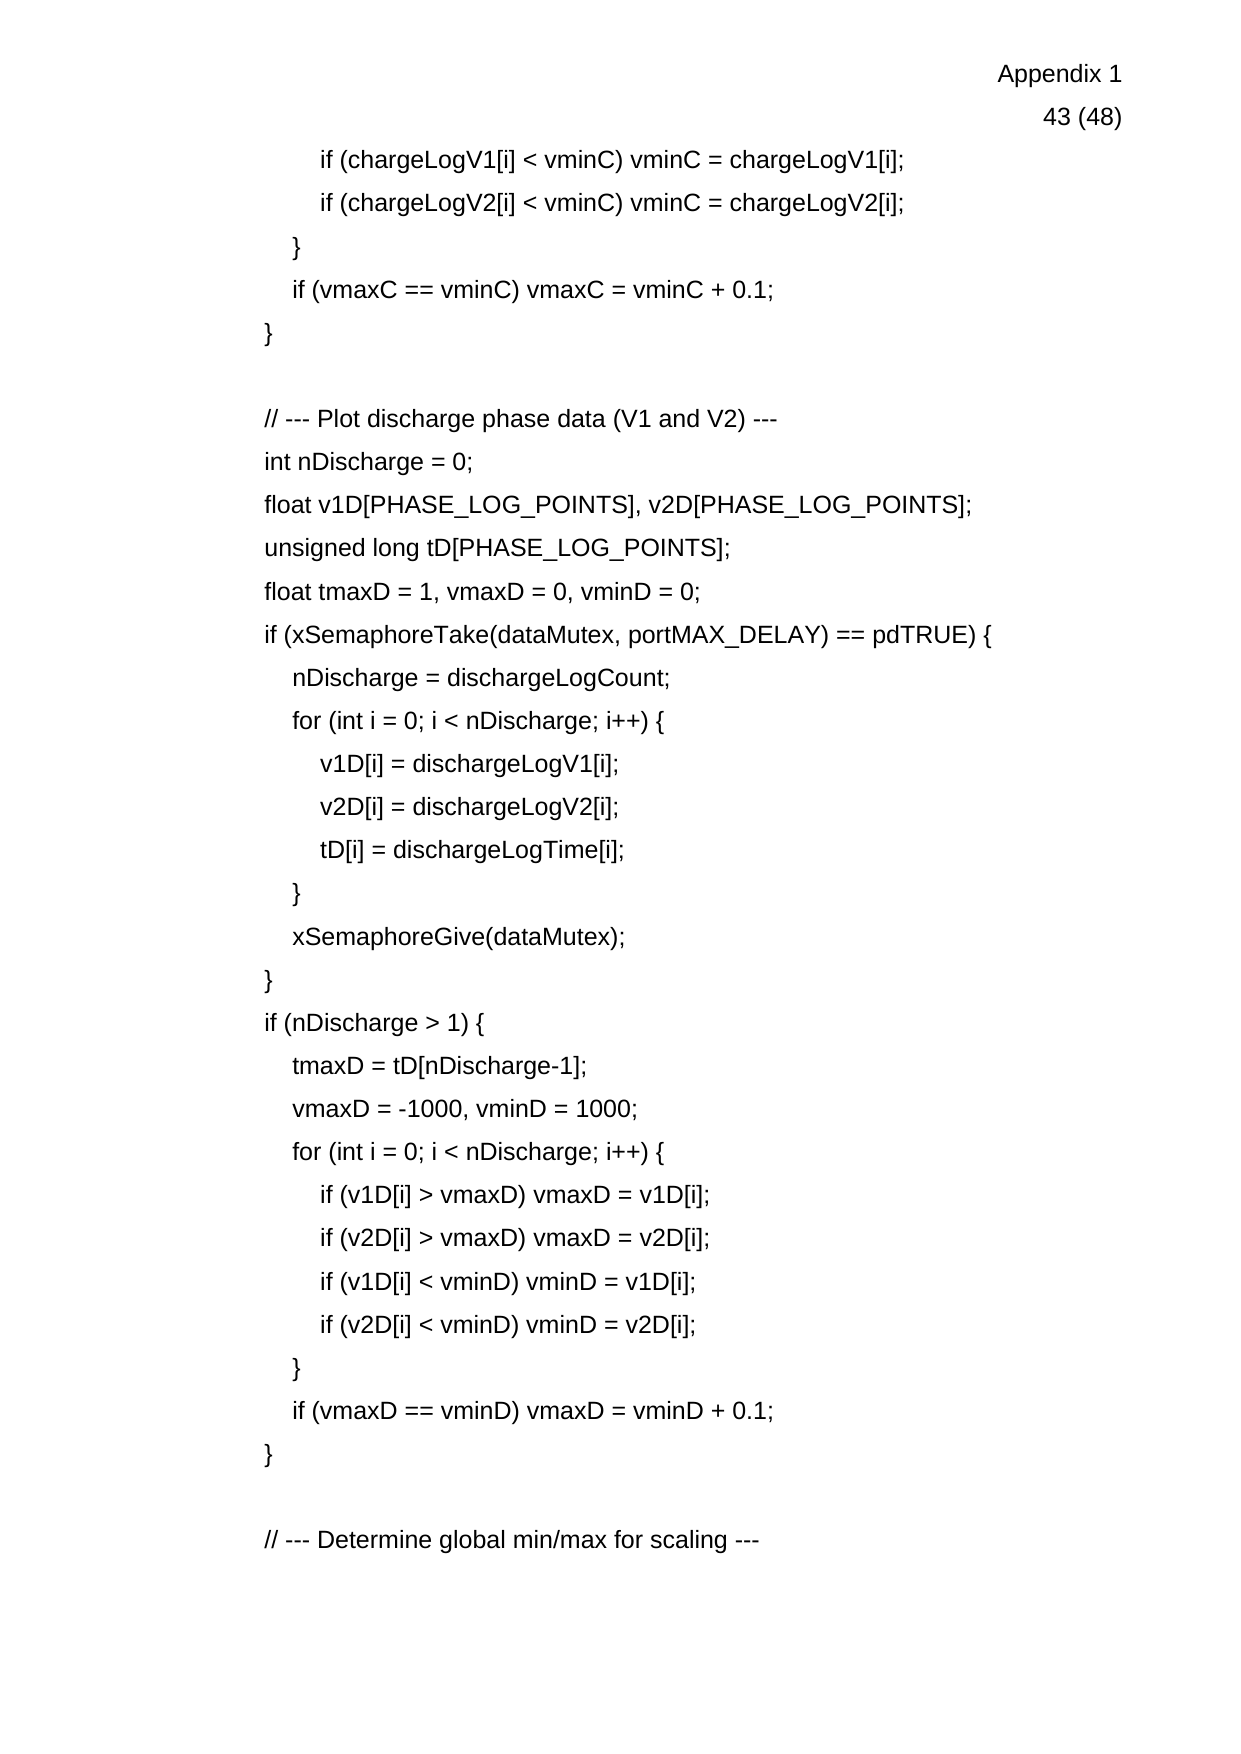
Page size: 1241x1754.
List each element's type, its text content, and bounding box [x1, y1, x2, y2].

text } [236, 878, 1122, 907]
text v1D[i] = dischargeLogV1[i]; [236, 749, 1122, 778]
text unsigned long tD[PHASE_LOG_POINTS]; [236, 533, 1122, 562]
text // --- Plot discharge phase data (V1 and V2) --- [236, 404, 1122, 433]
text if (v1D[i] > vmaxD) vmaxD = v1D[i]; [236, 1180, 1122, 1209]
text } [236, 964, 1122, 993]
text if (chargeLogV2[i] < vminC) vminC = chargeLogV2[i]; [236, 188, 1122, 217]
text // --- Determine global min/max for scaling --- [236, 1525, 1122, 1554]
text int nDischarge = 0; [236, 447, 1122, 476]
text tmaxD = tD[nDischarge-1]; [236, 1051, 1122, 1079]
text if (chargeLogV1[i] < vminC) vminC = chargeLogV1[i]; [236, 145, 1122, 174]
text for (int i = 0; i < nDischarge; i++) { [236, 1137, 1122, 1166]
text } [236, 1353, 1122, 1381]
text if (nDischarge > 1) { [236, 1008, 1122, 1036]
text float v1D[PHASE_LOG_POINTS], v2D[PHASE_LOG_POINTS]; [236, 490, 1122, 519]
text vmaxD = -1000, vminD = 1000; [236, 1094, 1122, 1123]
text if (xSemaphoreTake(dataMutex, portMAX_DELAY) == pdTRUE) { [236, 619, 1122, 648]
text xSemaphoreGive(dataMutex); [236, 921, 1122, 950]
text if (v2D[i] > vmaxD) vmaxD = v2D[i]; [236, 1223, 1122, 1252]
text } [236, 318, 1122, 346]
text if (v2D[i] < vminD) vminD = v2D[i]; [236, 1309, 1122, 1338]
text for (int i = 0; i < nDischarge; i++) { [236, 706, 1122, 734]
text if (v1D[i] < vminD) vminD = v1D[i]; [236, 1266, 1122, 1295]
text nDischarge = dischargeLogCount; [236, 663, 1122, 691]
text if (vmaxD == vminD) vmaxD = vminD + 0.1; [236, 1396, 1122, 1424]
text } [236, 231, 1122, 260]
text tD[i] = dischargeLogTime[i]; [236, 835, 1122, 864]
text } [236, 1439, 1122, 1468]
text v2D[i] = dischargeLogV2[i]; [236, 792, 1122, 821]
text float tmaxD = 1, vmaxD = 0, vminD = 0; [236, 576, 1122, 605]
text if (vmaxC == vminC) vmaxC = vminC + 0.1; [236, 274, 1122, 303]
